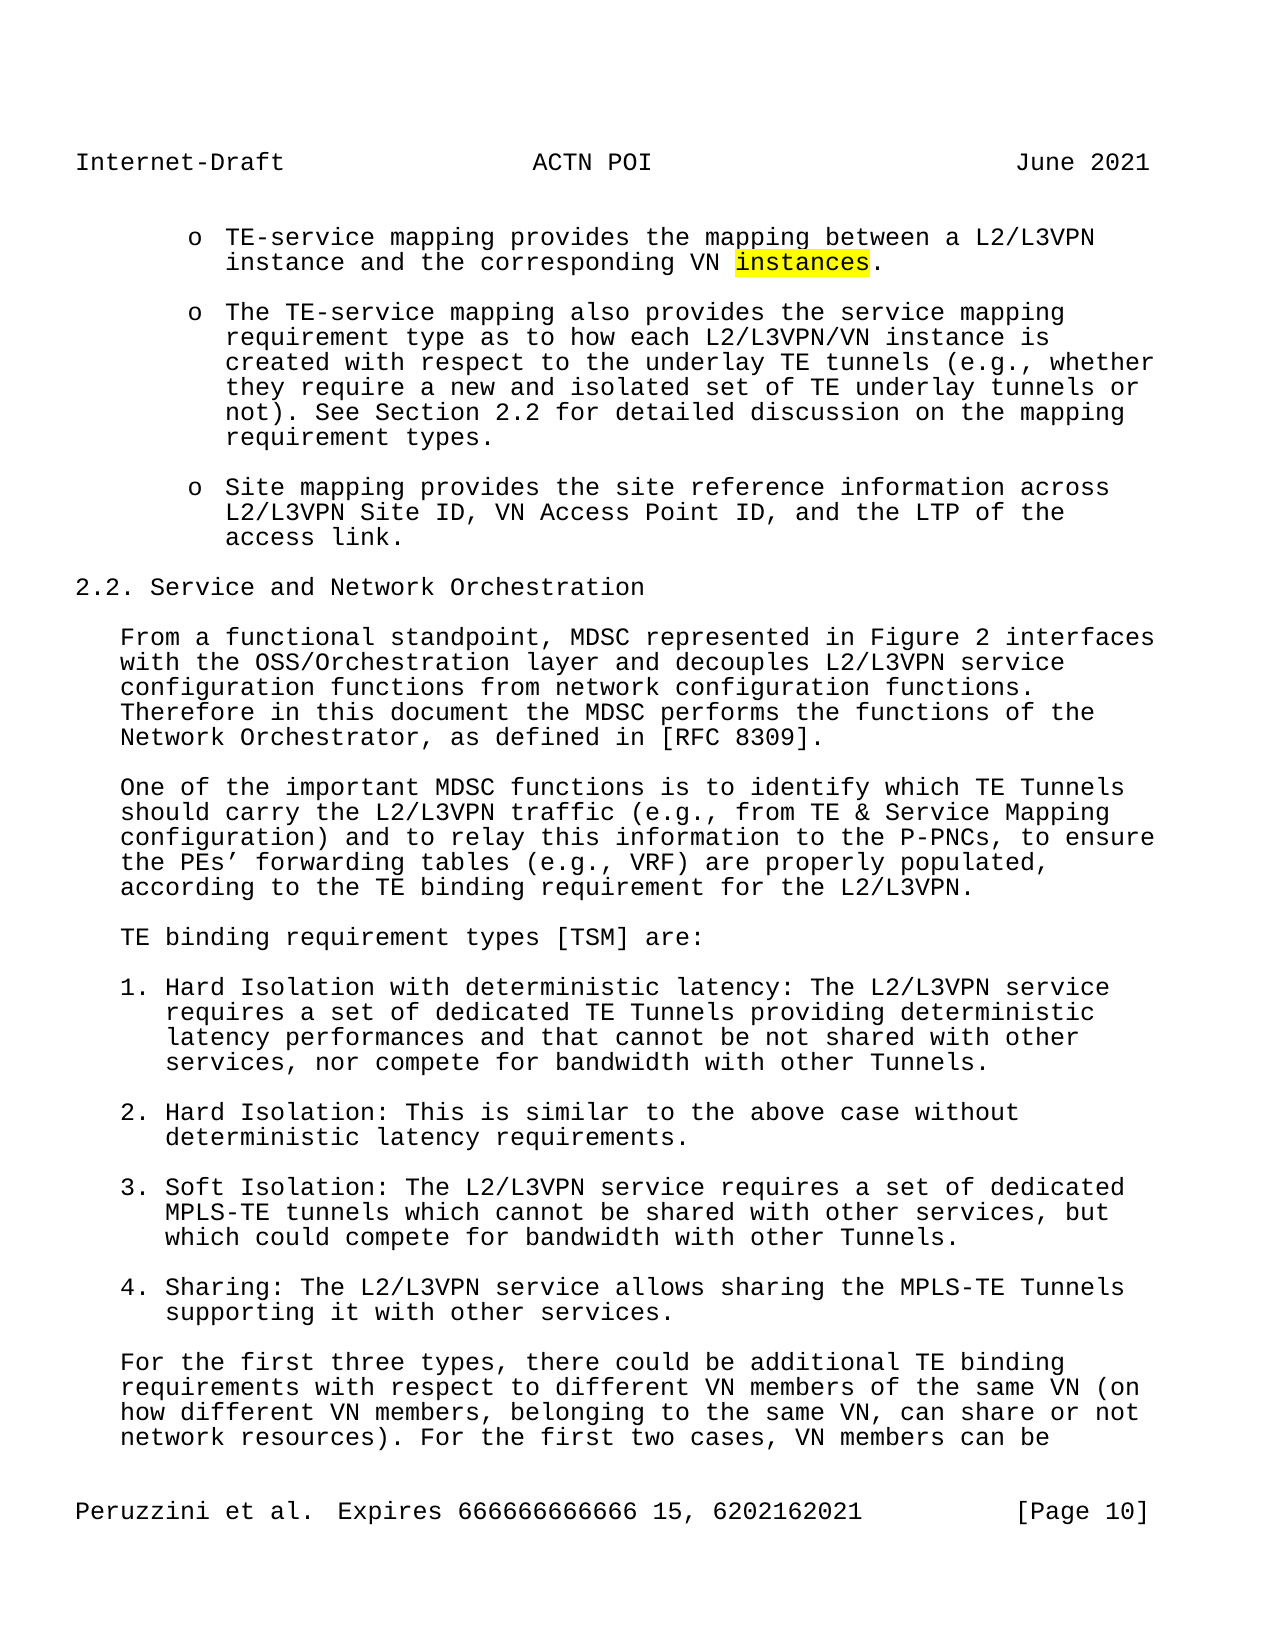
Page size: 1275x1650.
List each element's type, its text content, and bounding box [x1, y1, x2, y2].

list Hard Isolation: This is similar to the above case without deterministic latency requirements. [120, 1100, 1155, 1150]
text From a functional standpoint, MDSC represented in Figure 2 interfaces with the OSS/Orchestration layer and decouples L2/L3VPN service configuration functions from network configuration functions. Therefore in this document the MDSC performs the functions of the Network Orchestrator, as defined in [RFC 8309]. [120, 625, 1155, 750]
list Hard Isolation with deterministic latency: The L2/L3VPN service requires a set of dedicated TE Tunnels providing deterministic latency performances and that cannot be not shared with other services, nor compete for bandwidth with other Tunnels. [120, 975, 1155, 1075]
subtitle Service and Network Orchestration [75, 575, 1155, 600]
list Sharing: The L2/L3VPN service allows sharing the MPLS-TE Tunnels supporting it with other services. [120, 1275, 1155, 1325]
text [120, 1350, 1155, 1450]
list TE-service mapping provides the mapping between a L2/L3VPN instance and the corresponding VN instances. [187, 225, 1155, 275]
text One of the important MDSC functions is to identify which TE Tunnels should carry the L2/L3VPN traffic (e.g., from TE & Service Mapping configuration) and to relay this information to the P-PNCs, to ensure the PEs’ forwarding tables (e.g., VRF) are properly populated, according to the TE binding requirement for the L2/L3VPN. [120, 775, 1155, 900]
list Site mapping provides the site reference information across L2/L3VPN Site ID, VN Access Point ID, and the LTP of the access link. [187, 475, 1155, 550]
list The TE-service mapping also provides the service mapping requirement type as to how each L2/L3VPN/VN instance is created with respect to the underlay TE tunnels (e.g., whether they require a new and isolated set of TE underlay tunnels or not). See Section 2.2 for detailed discussion on the mapping requirement types. [187, 300, 1155, 450]
list Soft Isolation: The L2/L3VPN service requires a set of dedicated MPLS-TE tunnels which cannot be shared with other services, but which could compete for bandwidth with other Tunnels. [120, 1175, 1155, 1250]
text TE binding requirement types [TSM] are: [120, 925, 1155, 950]
